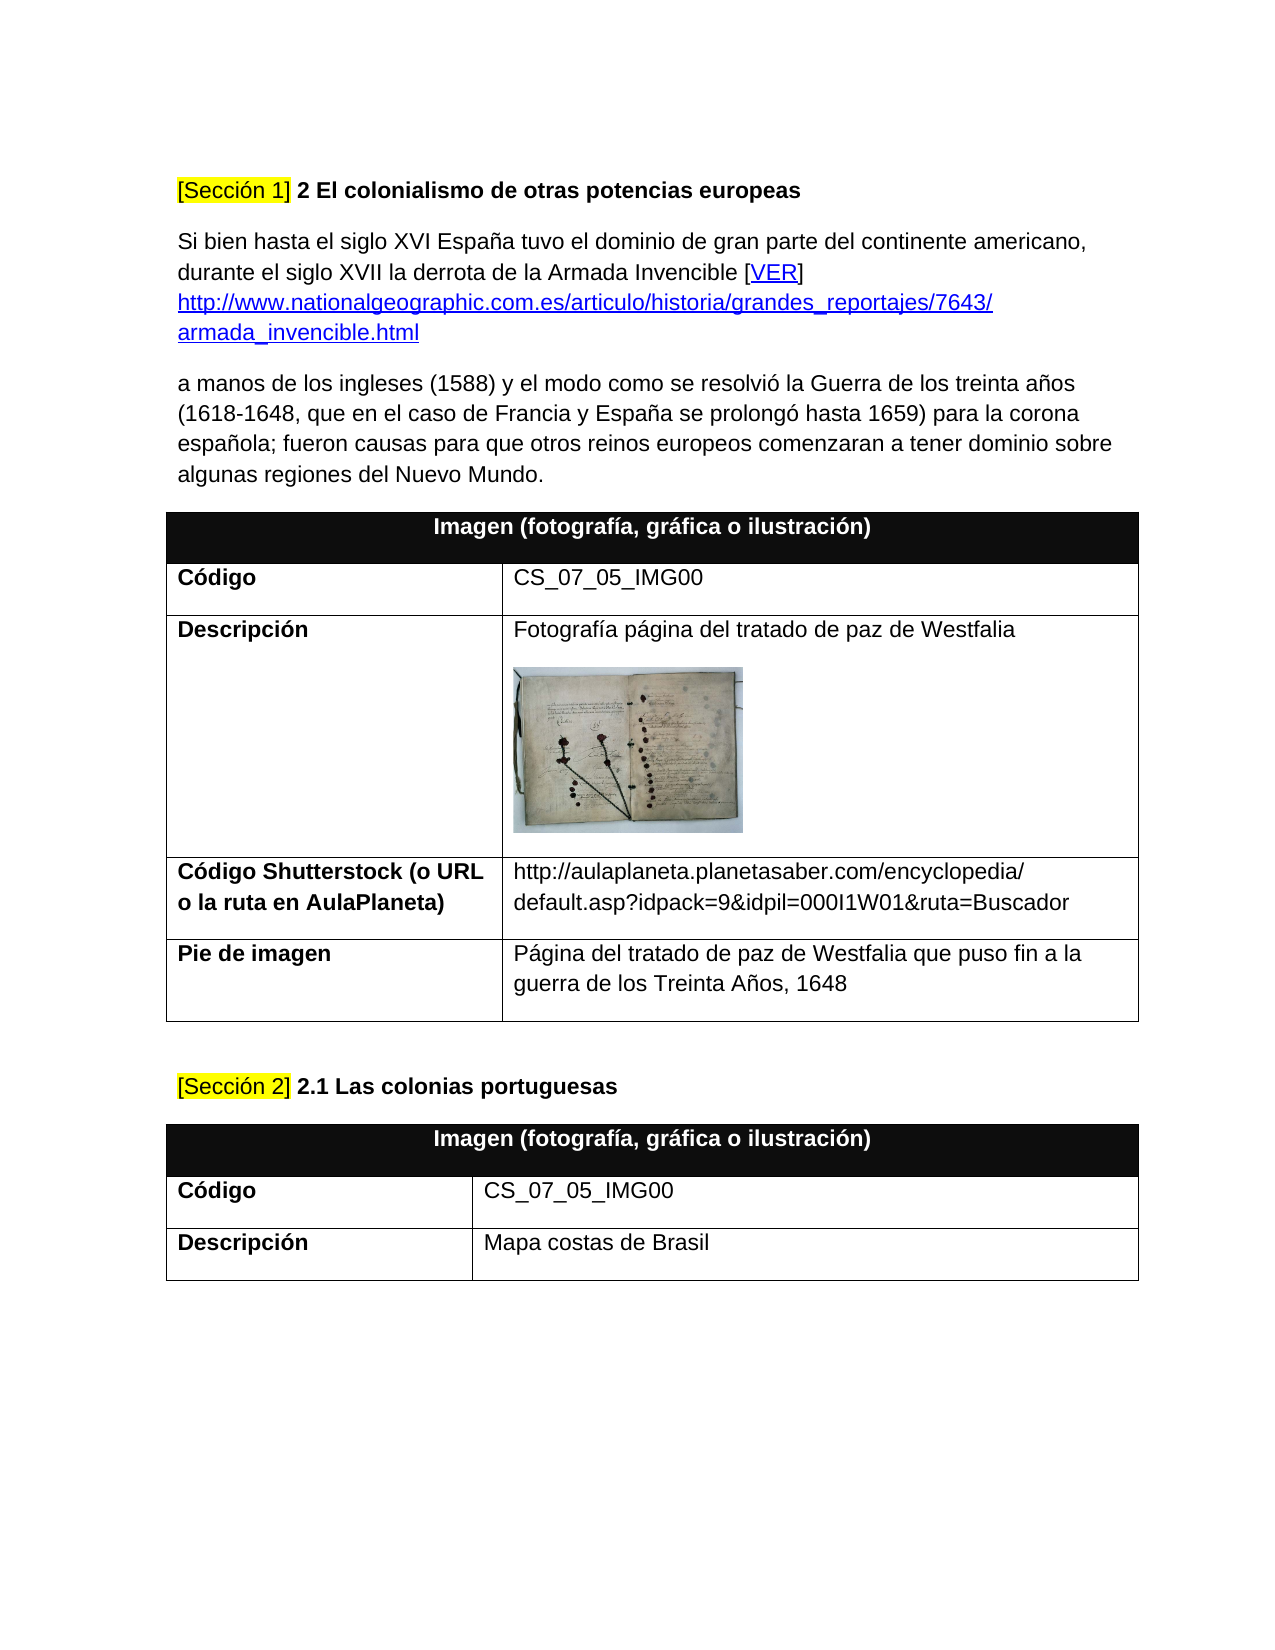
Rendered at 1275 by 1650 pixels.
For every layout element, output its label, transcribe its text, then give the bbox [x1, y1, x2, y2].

table_cell Fotografía página del tratado de paz de Westfalia [503, 616, 1138, 857]
table_cell Código [167, 564, 502, 615]
table_cell CS_07_05_IMG00 [503, 564, 1138, 615]
table_cell CS_07_05_IMG00 [473, 1177, 1138, 1228]
text [Sección 2] 2.1 Las colonias portuguesas [291, 1073, 1127, 1099]
text a manos de los ingleses (1588) y el modo como se resolvió la Guerra de los treinta años (1618-1648, que en el caso de Francia y España se prolongó hasta 1659) para la corona española; fueron causas para que otros reinos europeos comenzaran a tener dominio sobre algunas regiones del Nuevo Mundo. [177, 370, 1127, 487]
table_header Imagen (fotografía, gráfica o ilustración) [167, 1125, 1138, 1176]
table_header Imagen (fotografía, gráfica o ilustración) [167, 513, 1138, 563]
table_cell Código [167, 1177, 472, 1228]
table_cell Descripción [167, 616, 502, 857]
table_cell Página del tratado de paz de Westfalia que puso fin a la guerra de los Treinta Años, 1648 [503, 940, 1138, 1021]
table_cell Descripción [167, 1229, 472, 1279]
table_cell Código Shutterstock (o URL o la ruta en AulaPlaneta) [167, 858, 502, 939]
table_cell Pie de imagen [167, 940, 502, 1021]
picture [513, 667, 743, 833]
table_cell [473, 1229, 1138, 1279]
text Si bien hasta el siglo XVI España tuvo el dominio de gran parte del continente americano, durante el siglo XVII la derrota de la Armada Invencible [VER] http://www.nationalgeographic.com.es/articulo/historia/grandes_reportajes/7643/armada_invencible.html [177, 228, 1127, 345]
table_cell http://aulaplaneta.planetasaber.com/encyclopedia/default.asp?idpack=9&idpil=000I1W01&ruta=Buscador [503, 858, 1138, 939]
text [Sección 1] 2 El colonialismo de otras potencias europeas [291, 177, 1127, 203]
